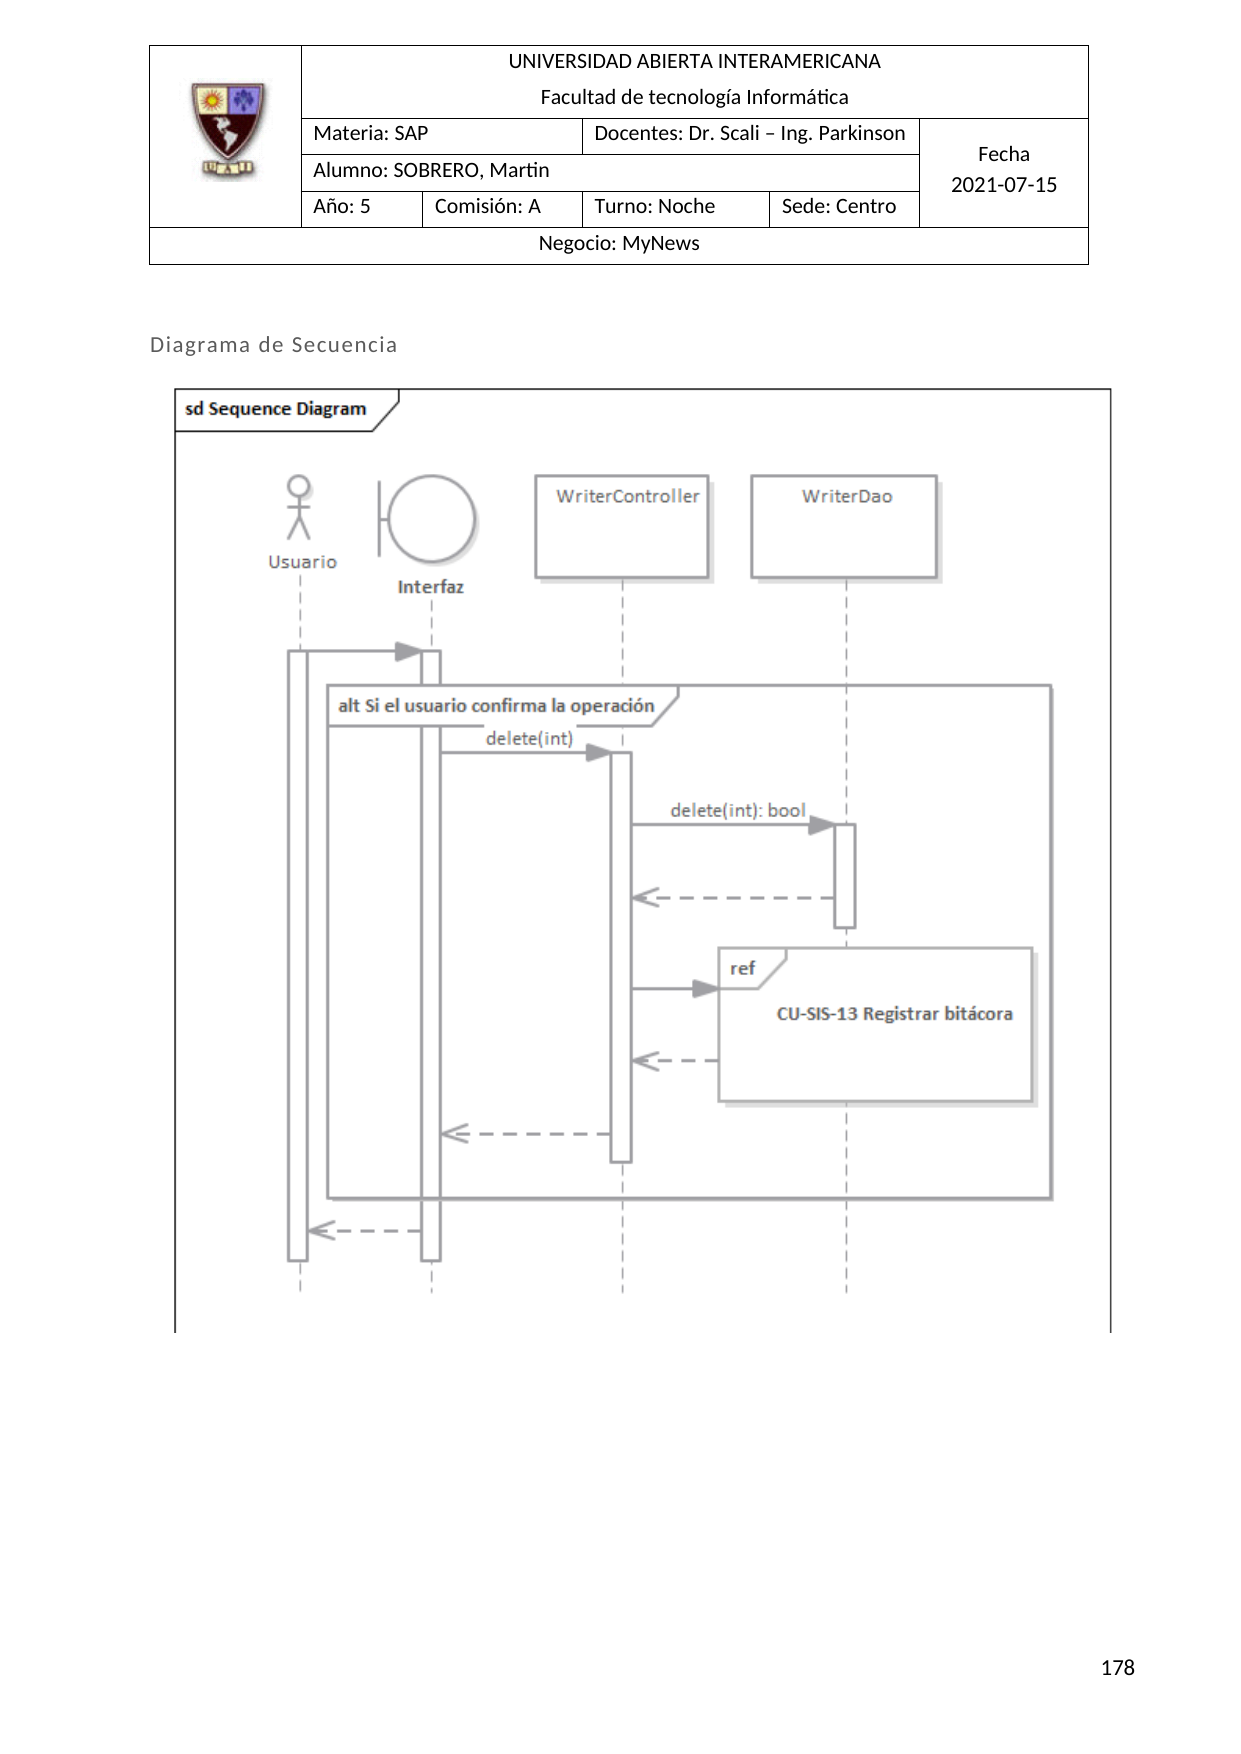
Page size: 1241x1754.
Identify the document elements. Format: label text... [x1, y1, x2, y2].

picture [177, 74, 278, 187]
subtitle Diagrama de Secuencia [150, 330, 1135, 358]
picture [173, 387, 1112, 1333]
